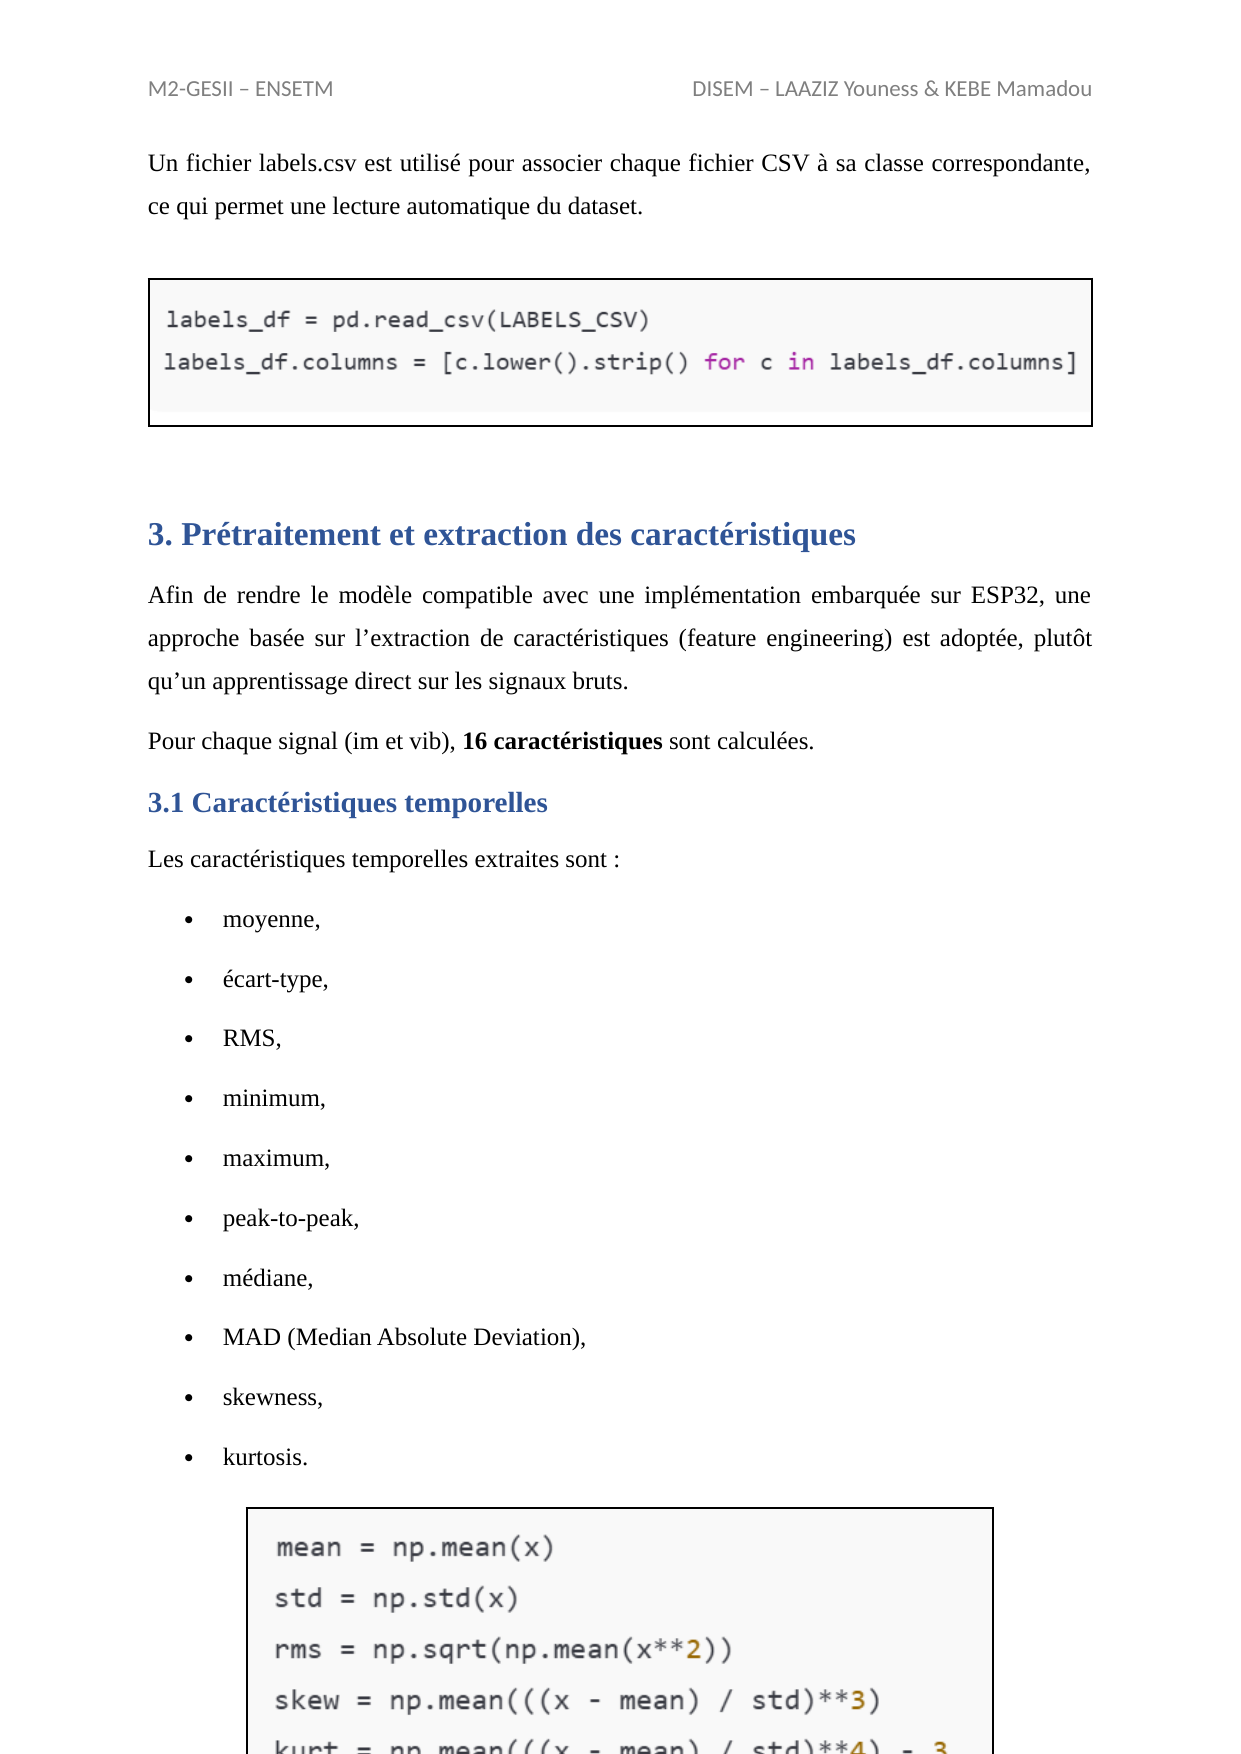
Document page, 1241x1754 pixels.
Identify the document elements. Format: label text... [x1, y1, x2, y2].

text Les caractéristiques temporelles extraites sont : [148, 844, 1093, 873]
list moyenne, [185, 904, 1093, 933]
list peak-to-peak, [185, 1203, 1093, 1232]
list maximum, [185, 1143, 1093, 1172]
list médiane, [185, 1263, 1093, 1291]
subtitle 3. Prétraitement et extraction des caractéristiques [148, 514, 1093, 552]
text Pour chaque signal (im et vib), 16 caractéristiques sont calculées. [148, 726, 1093, 754]
subtitle 3.1 Caractéristiques temporelles [148, 786, 1093, 819]
list kurtosis. [185, 1442, 1093, 1471]
picture [248, 1509, 992, 1754]
list écart-type, [185, 964, 1093, 992]
text Un fichier labels.csv est utilisé pour associer chaque fichier CSV à sa classe correspondante, ce qui permet une lecture automatique du dataset. [148, 148, 1093, 219]
picture [150, 280, 1091, 425]
list skewness, [185, 1382, 1093, 1411]
text Afin de rendre le modèle compatible avec une implémentation embarquée sur ESP32, une approche basée sur l’extraction de caractéristiques (feature engineering) est adoptée, plutôt qu’un apprentissage direct sur les signaux bruts. [148, 580, 1093, 695]
list RMS, [185, 1023, 1093, 1052]
list MAD (Median Absolute Deviation), [185, 1322, 1093, 1351]
list minimum, [185, 1083, 1093, 1112]
